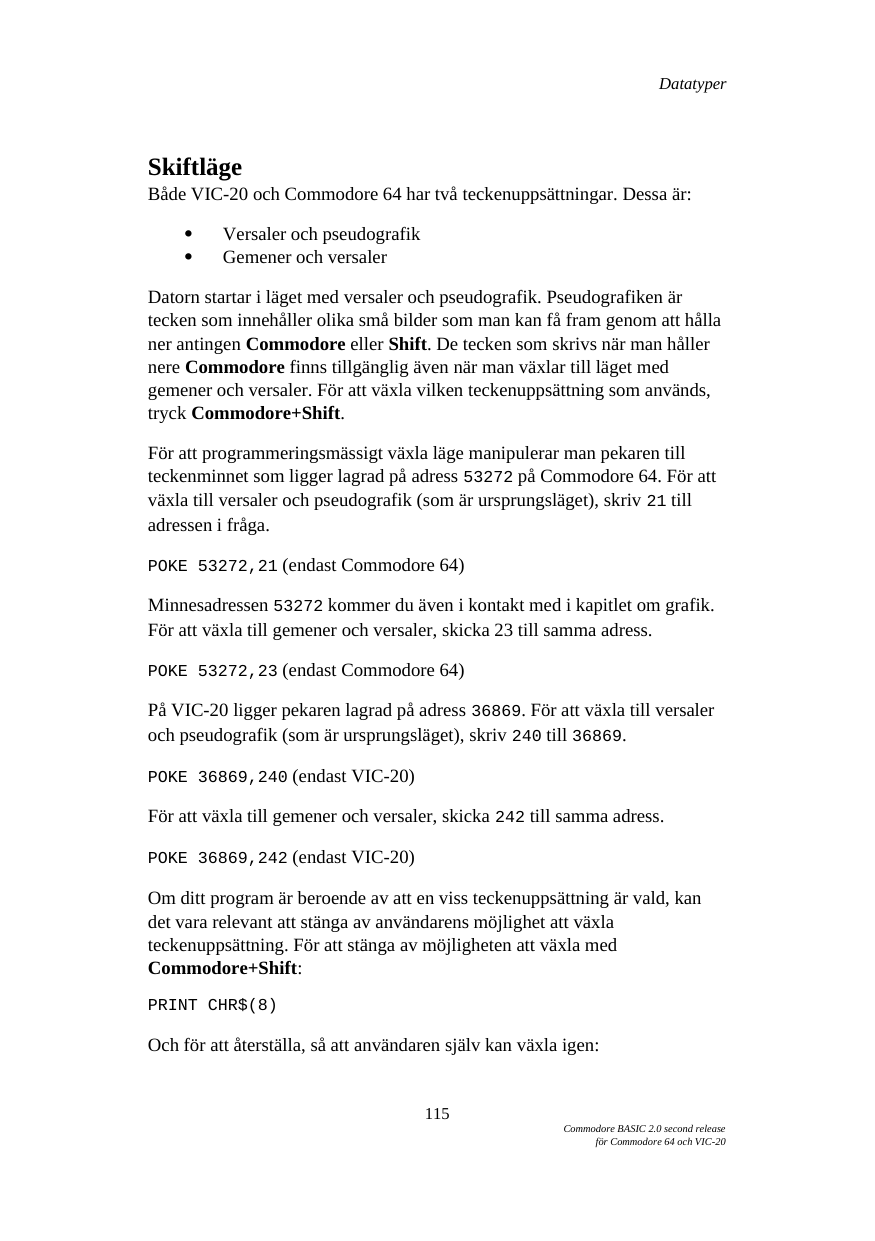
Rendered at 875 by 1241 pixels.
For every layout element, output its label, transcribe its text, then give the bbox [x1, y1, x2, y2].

text På VIC-20 ligger pekaren lagrad på adress 36869. För att växla till versaler och pseudografik (som är ursprungsläget), skriv 240 till 36869. [148, 699, 726, 746]
text POKE 36869,242 (endast VIC-20) [148, 846, 726, 869]
text POKE 53272,23 (endast Commodore 64) [148, 658, 726, 681]
text Både VIC-20 och Commodore 64 har två teckenuppsättningar. Dessa är: [148, 183, 726, 204]
text POKE 53272,21 (endast Commodore 64) [148, 553, 726, 576]
text Minnesadressen 53272 kommer du även i kontakt med i kapitlet om grafik. För att växla till gemener och versaler, skicka 23 till samma adress. [148, 594, 726, 640]
list Versaler och pseudografik [185, 223, 726, 244]
text Datorn startar i läget med versaler och pseudografik. Pseudografiken är tecken som innehåller olika små bilder som man kan få fram genom att hålla ner antingen Commodore eller Shift. De tecken som skrivs när man håller nere Commodore finns tillgänglig även när man växlar till läget med gemener och versaler. För att växla vilken teckenuppsättning som används, tryck Commodore+Shift. [148, 286, 726, 424]
text Om ditt program är beroende av att en viss teckenuppsättning är vald, kan det vara relevant att stänga av användarens möjlighet att växla teckenuppsättning. För att stänga av möjligheten att växla med Commodore+Shift: [148, 887, 726, 978]
text PRINT CHR$(8) [148, 997, 726, 1016]
text Och för att återställa, så att användaren själv kan växla igen: [148, 1034, 726, 1055]
list Gemener och versaler [185, 246, 726, 268]
subtitle Skiftläge [148, 152, 726, 181]
text POKE 36869,240 (endast VIC-20) [148, 764, 726, 787]
text För att växla till gemener och versaler, skicka 242 till samma adress. [148, 805, 726, 828]
text För att programmeringsmässigt växla läge manipulerar man pekaren till teckenminnet som ligger lagrad på adress 53272 på Commodore 64. För att växla till versaler och pseudografik (som är ursprungsläget), skriv 21 till adressen i fråga. [148, 442, 726, 535]
